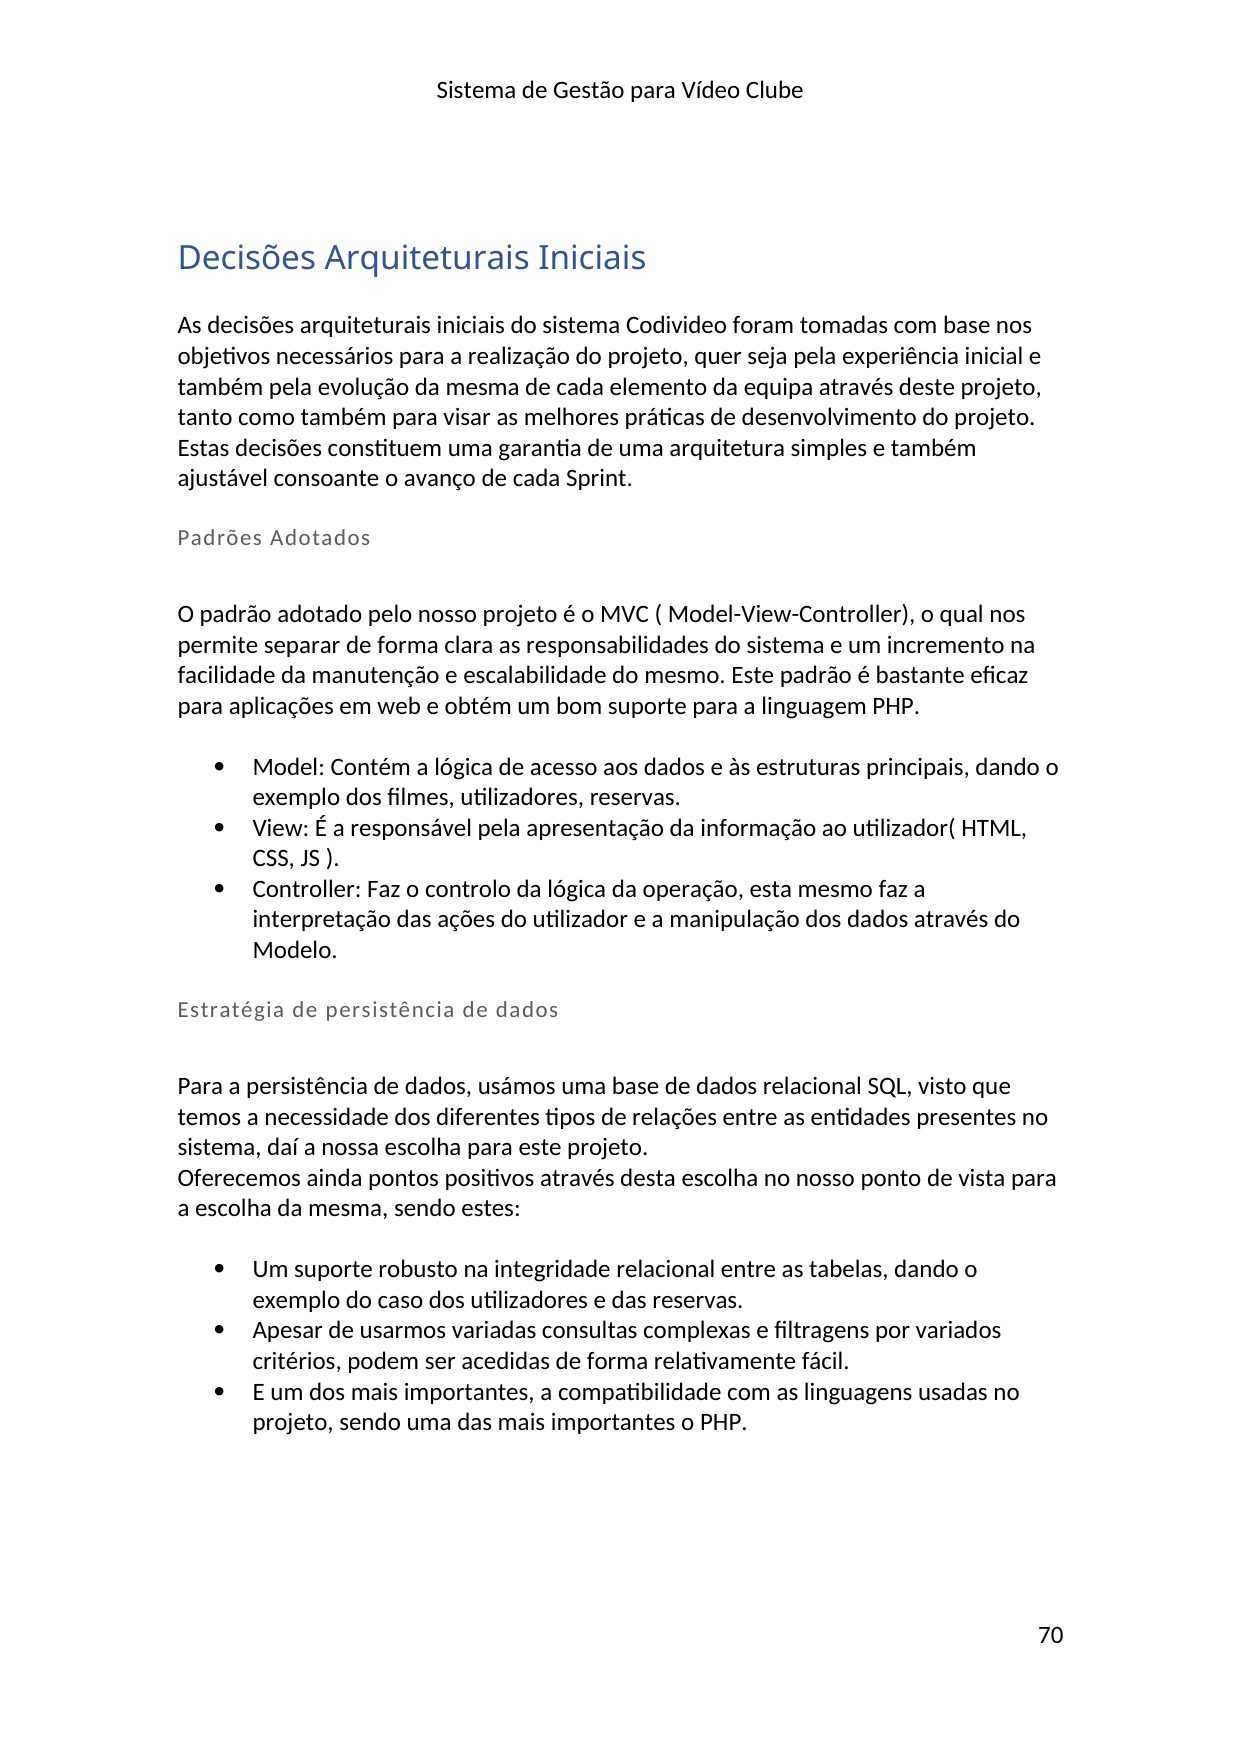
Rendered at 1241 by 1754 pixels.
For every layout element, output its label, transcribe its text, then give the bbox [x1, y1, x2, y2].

list E um dos mais importantes, a compatibilidade com as linguagens usadas no projeto, sendo uma das mais importantes o PHP. [215, 1376, 1063, 1437]
subtitle Estratégia de persistência de dados [177, 995, 1063, 1023]
list View: É a responsável pela apresentação da informação ao utilizador( HTML, CSS, JS ). [215, 812, 1063, 873]
list Apesar de usarmos variadas consultas complexas e filtragens por variados critérios, podem ser acedidas de forma relativamente fácil. [215, 1314, 1063, 1376]
text O padrão adotado pelo nosso projeto é o MVC ( Model-View-Controller), o qual nos permite separar de forma clara as responsabilidades do sistema e um incremento na facilidade da manutenção e escalabilidade do mesmo. Este padrão é bastante eficaz para aplicações em web e obtém um bom suporte para a linguagem PHP. [177, 598, 1063, 721]
subtitle Padrões Adotados [177, 523, 1063, 551]
list Controller: Faz o controlo da lógica da operação, esta mesmo faz a interpretação das ações do utilizador e a manipulação dos dados através do Modelo. [215, 873, 1063, 965]
text As decisões arquiteturais iniciais do sistema Codivideo foram tomadas com base nos objetivos necessários para a realização do projeto, quer seja pela experiência inicial e também pela evolução da mesma de cada elemento da equipa através deste projeto, tanto como também para visar as melhores práticas de desenvolvimento do projeto. Estas decisões constituem uma garantia de uma arquitetura simples e também ajustável consoante o avanço de cada Sprint. [177, 309, 1063, 493]
list Um suporte robusto na integridade relacional entre as tabelas, dando o exemplo do caso dos utilizadores e das reservas. [215, 1253, 1063, 1314]
text Oferecemos ainda pontos positivos através desta escolha no nosso ponto de vista para a escolha da mesma, sendo estes: [177, 1162, 1063, 1223]
list Model: Contém a lógica de acesso aos dados e às estruturas principais, dando o exemplo dos filmes, utilizadores, reservas. [215, 751, 1063, 812]
subtitle Decisões Arquiteturais Iniciais [177, 234, 1063, 279]
text Para a persistência de dados, usámos uma base de dados relacional SQL, visto que temos a necessidade dos diferentes tipos de relações entre as entidades presentes no sistema, daí a nossa escolha para este projeto. [177, 1070, 1063, 1162]
